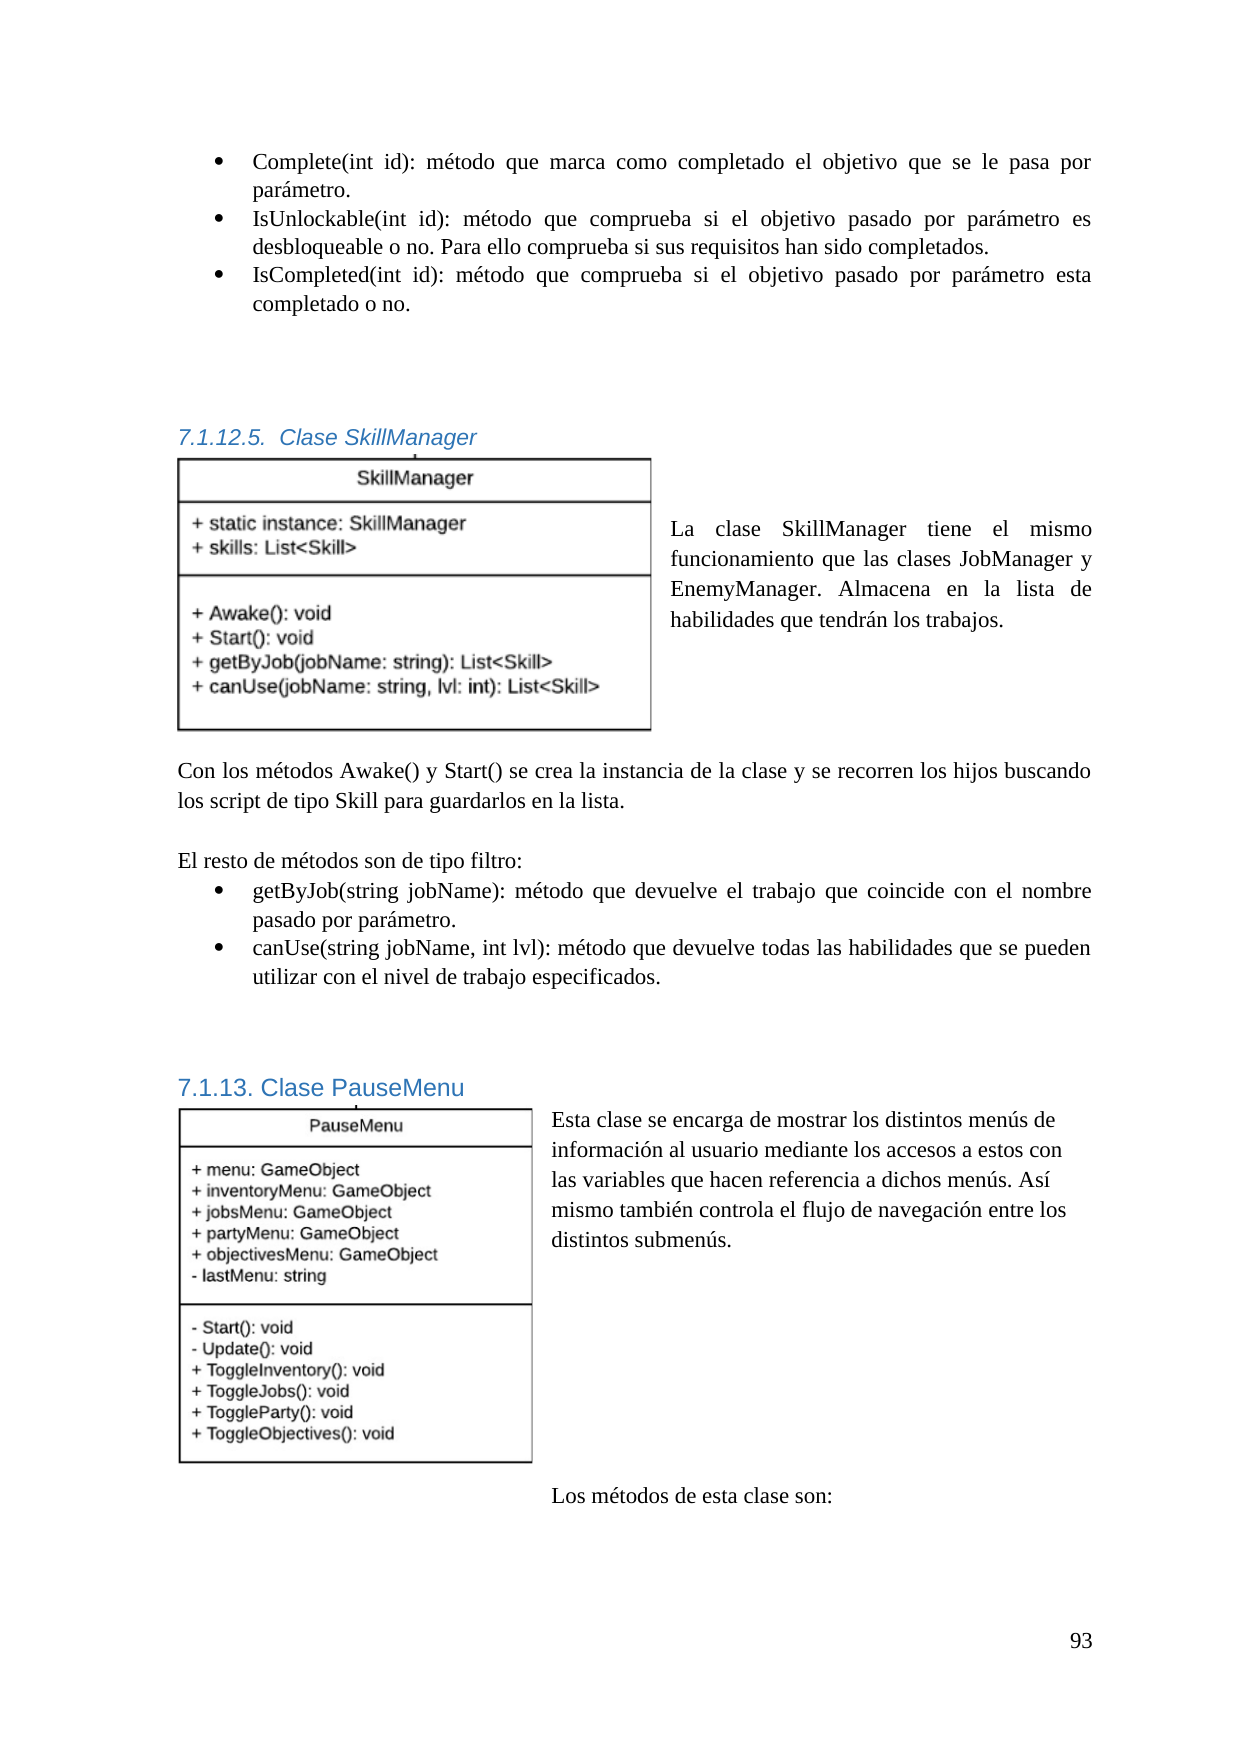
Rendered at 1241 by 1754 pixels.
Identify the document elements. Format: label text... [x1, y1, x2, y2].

subtitle 7.1.12.5. Clase SkillManager [177, 424, 1092, 451]
text El resto de métodos son de tipo filtro: [177, 847, 1092, 874]
list canUse(string jobName, int lvl): método que devuelve todas las habilidades que se pueden utilizar con el nivel de trabajo especificados. [215, 934, 1092, 989]
text La clase SkillManager tiene el mismo funcionamiento que las clases JobManager y EnemyManager. Almacena en la lista de habilidades que tendrán los trabajos. [652, 515, 1092, 632]
list Complete(int id): método que marca como completado el objetivo que se le pasa por parámetro. [215, 148, 1092, 202]
picture [177, 1105, 533, 1464]
text Esta clase se encarga de mostrar los distintos menús de información al usuario mediante los accesos a estos con las variables que hacen referencia a dichos menús. Así mismo también controla el flujo de navegación entre los distintos submenús. [533, 1106, 1092, 1253]
list IsCompleted(int id): método que comprueba si el objetivo pasado por parámetro esta completado o no. [215, 261, 1092, 316]
list getByJob(string jobName): método que devuelve el trabajo que coincide con el nombre pasado por parámetro. [215, 877, 1092, 932]
text Con los métodos Awake() y Start() se crea la instancia de la clase y se recorren los hijos buscando los script de tipo Skill para guardarlos en la lista. [177, 757, 1092, 813]
subtitle 7.1.13. Clase PauseMenu [177, 1073, 1092, 1101]
list IsUnlockable(int id): método que comprueba si el objetivo pasado por parámetro es desbloqueable o no. Para ello comprueba si sus requisitos han sido completados. [215, 204, 1092, 259]
picture [176, 454, 652, 732]
text Los métodos de esta clase son: [177, 1482, 1092, 1508]
